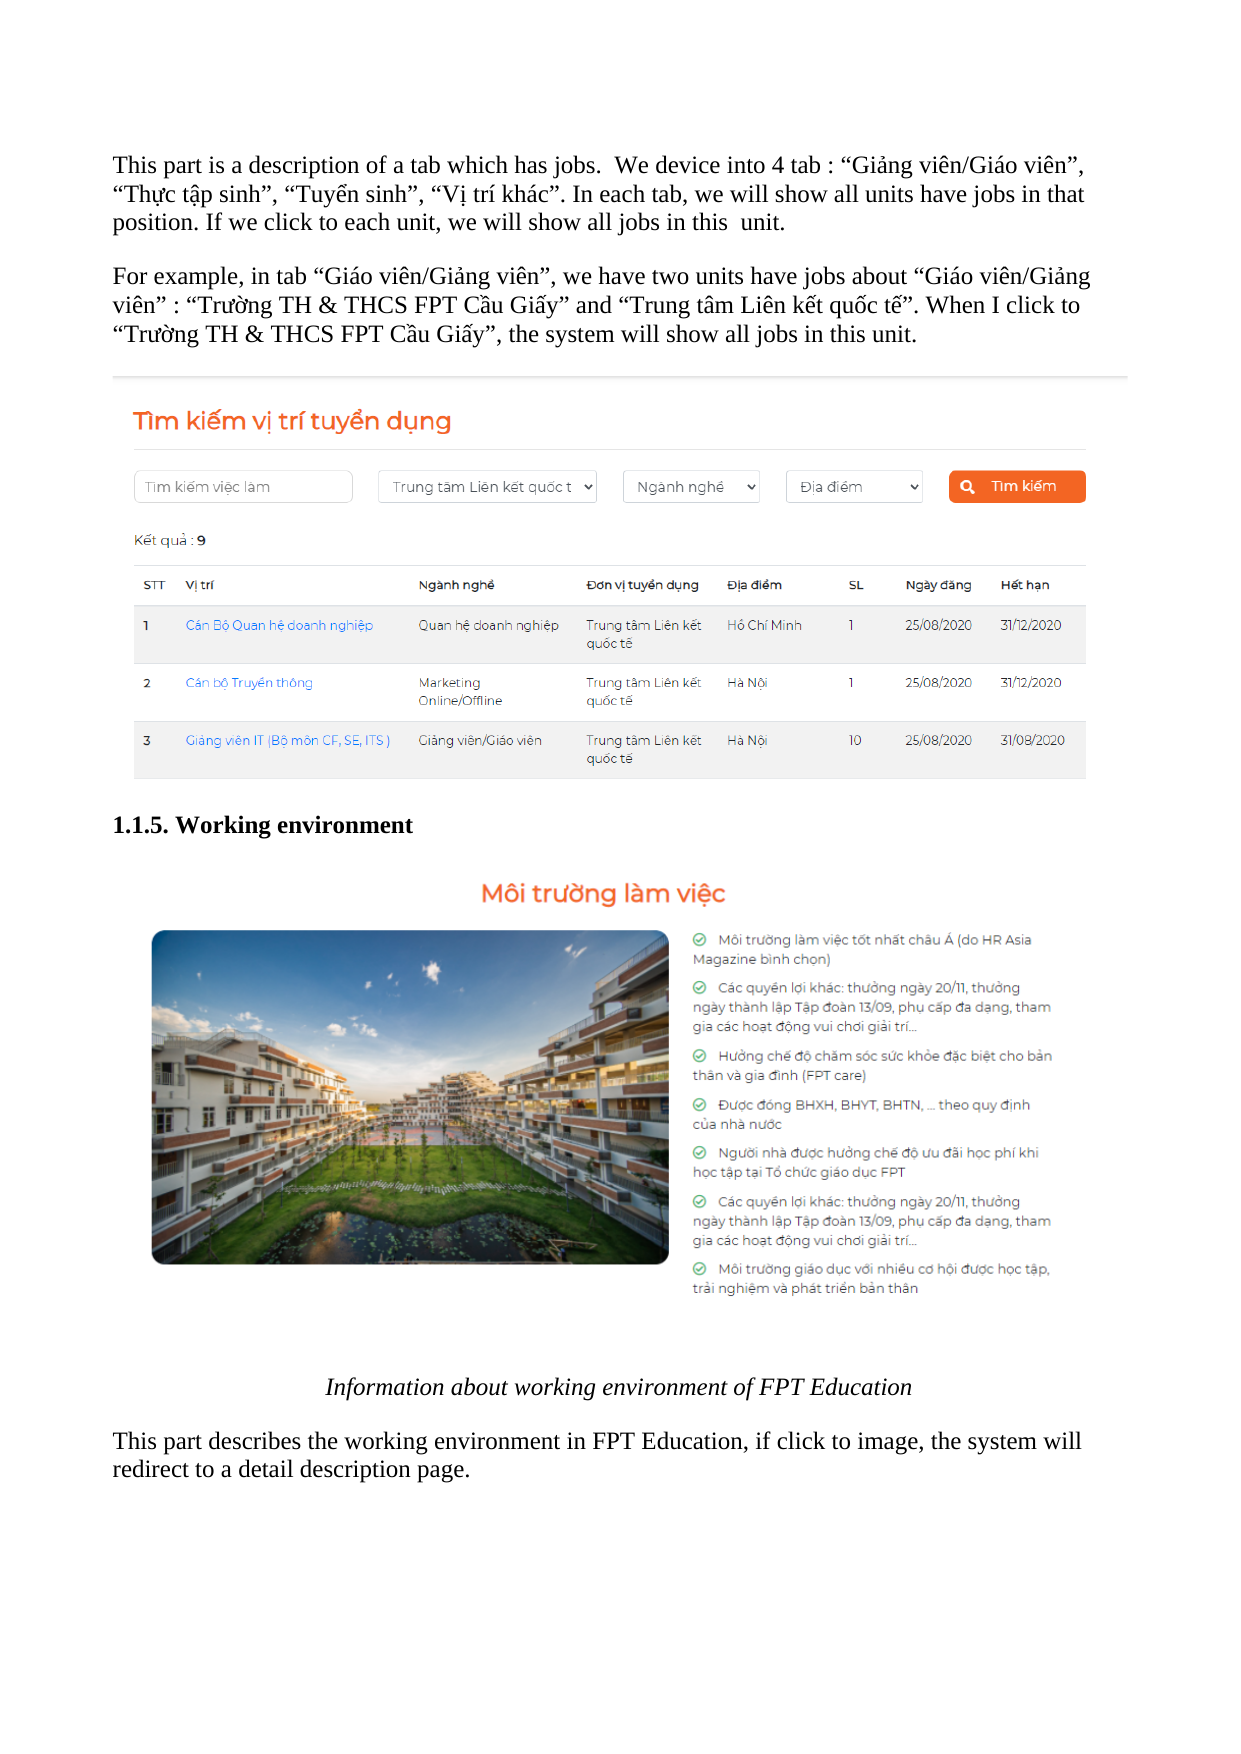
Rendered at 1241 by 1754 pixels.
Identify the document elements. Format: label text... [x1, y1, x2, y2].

picture [112, 372, 1128, 785]
text This part is a description of a tab which has jobs. We device into 4 tab : “Giảng viên/Giáo viên”, “Thực tập sinh”, “Tuyển sinh”, “Vị trí khác”. In each tab, we will show all units have jobs in that position. If we click to each unit, we will show all jobs in this unit. [112, 150, 1128, 236]
text This part describes the working environment in FPT Education, if click to image, the system will redirect to a detail description page. [112, 1426, 1128, 1483]
text For example, in tab “Giáo viên/Giảng viên”, we have two units have jobs about “Giáo viên/Giảng viên” : “Trường TH & THCS FPT Cầu Giấy” and “Trung tâm Liên kết quốc tế”. When I click to “Trường TH & THCS FPT Cầu Giấy”, the system will show all jobs in this unit. [112, 261, 1128, 347]
text Information about working environment of FPT Education [112, 1372, 1128, 1401]
picture [112, 863, 1128, 1347]
text 1.1.5. Working environment [112, 810, 1128, 839]
